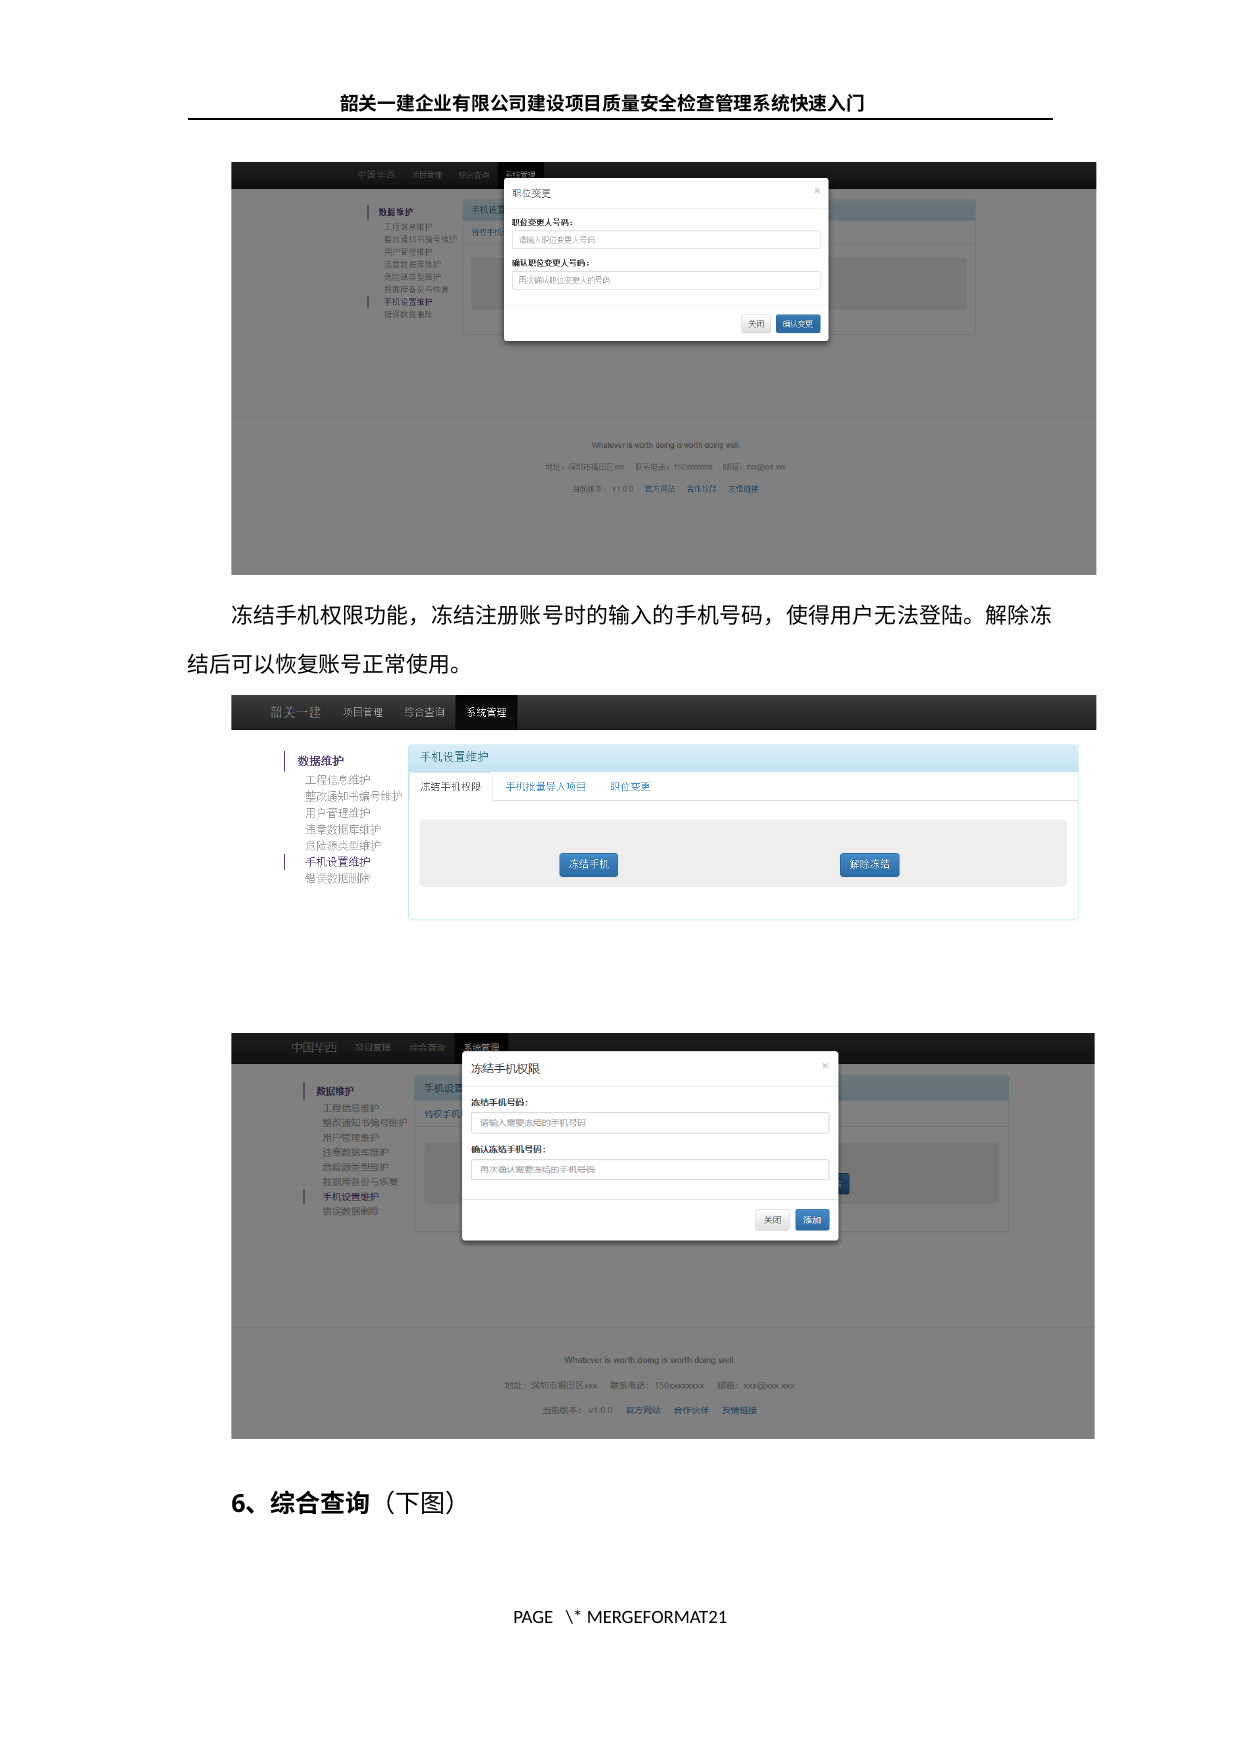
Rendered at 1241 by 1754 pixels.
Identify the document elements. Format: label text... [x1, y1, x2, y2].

picture [231, 162, 1097, 575]
text 冻结手机权限功能，冻结注册账号时的输入的手机号码，使得用户无法登陆。解除冻结后可以恢复账号正常使用。 [187, 598, 1053, 679]
picture [231, 695, 1097, 1010]
picture [231, 1033, 1095, 1439]
text 6、综合查询（下图） [231, 1469, 1053, 1534]
